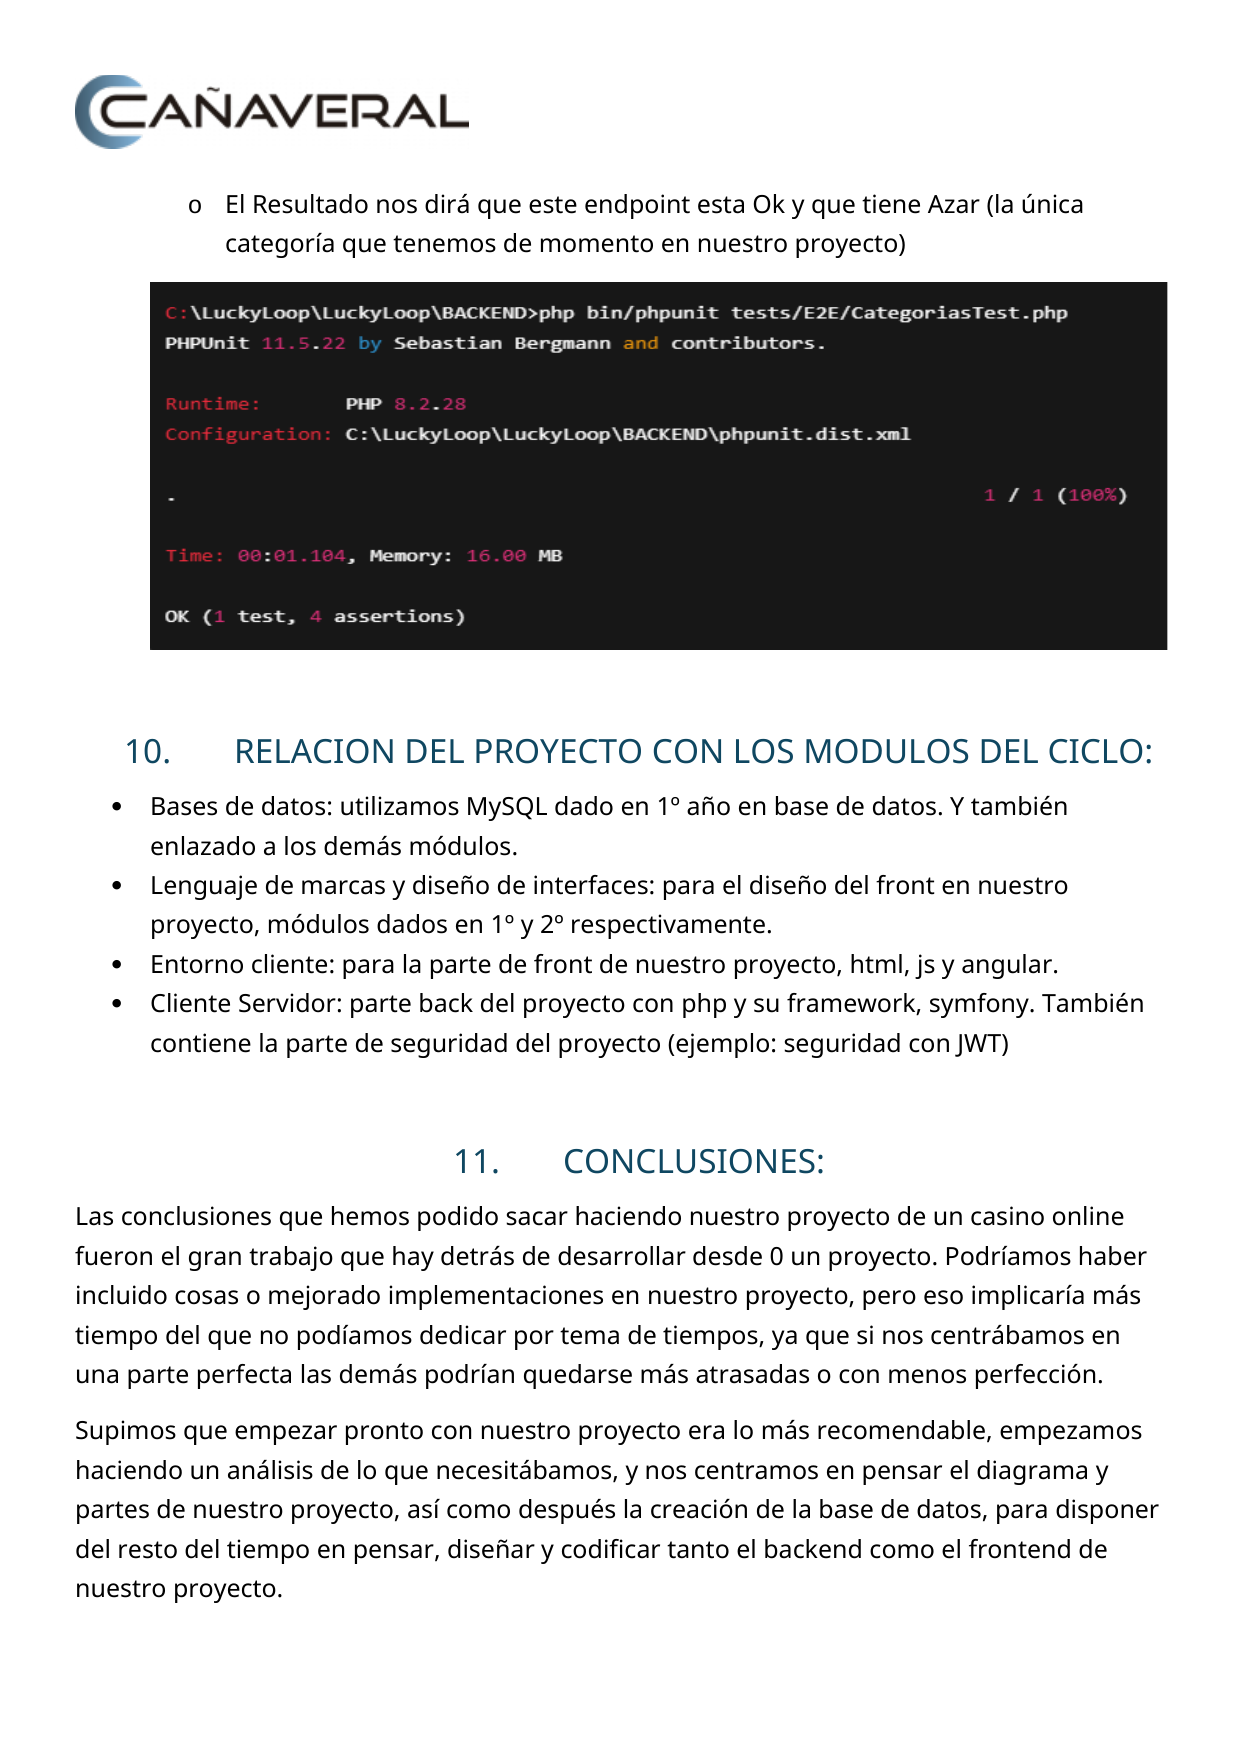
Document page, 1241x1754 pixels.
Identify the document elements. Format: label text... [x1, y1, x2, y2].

picture [75, 75, 469, 149]
list Cliente Servidor: parte back del proyecto con php y su framework, symfony. También contiene la parte de seguridad del proyecto (ejemplo: seguridad con JWT) [112, 986, 1165, 1060]
subtitle RELACION DEL PROYECTO CON LOS MODULOS DEL CICLO: [112, 728, 1165, 773]
text Las conclusiones que hemos podido sacar haciendo nuestro proyecto de un casino online fueron el gran trabajo que hay detrás de desarrollar desde 0 un proyecto. Podríamos haber incluido cosas o mejorado implementaciones en nuestro proyecto, pero eso implicaría más tiempo del que no podíamos dedicar por tema de tiempos, ya que si nos centrábamos en una parte perfecta las demás podrían quedarse más atrasadas o con menos perfección. [75, 1199, 1165, 1391]
list Lenguaje de marcas y diseño de interfaces: para el diseño del front en nuestro proyecto, módulos dados en 1º y 2º respectivamente. [112, 868, 1165, 941]
picture [150, 282, 1168, 650]
list Bases de datos: utilizamos MySQL dado en 1º año en base de datos. Y también enlazado a los demás módulos. [112, 789, 1165, 862]
text Supimos que empezar pronto con nuestro proyecto era lo más recomendable, empezamos haciendo un análisis de lo que necesitábamos, y nos centramos en pensar el diagrama y partes de nuestro proyecto, así como después la creación de la base de datos, para disponer del resto del tiempo en pensar, diseñar y codificar tanto el backend como el frontend de nuestro proyecto. [75, 1413, 1165, 1605]
list El Resultado nos dirá que este endpoint esta Ok y que tiene Azar (la única categoría que tenemos de momento en nuestro proyecto) [187, 186, 1165, 260]
list Entorno cliente: para la parte de front de nuestro proyecto, html, js y angular. [112, 947, 1165, 981]
subtitle CONCLUSIONES: [112, 1138, 1165, 1183]
